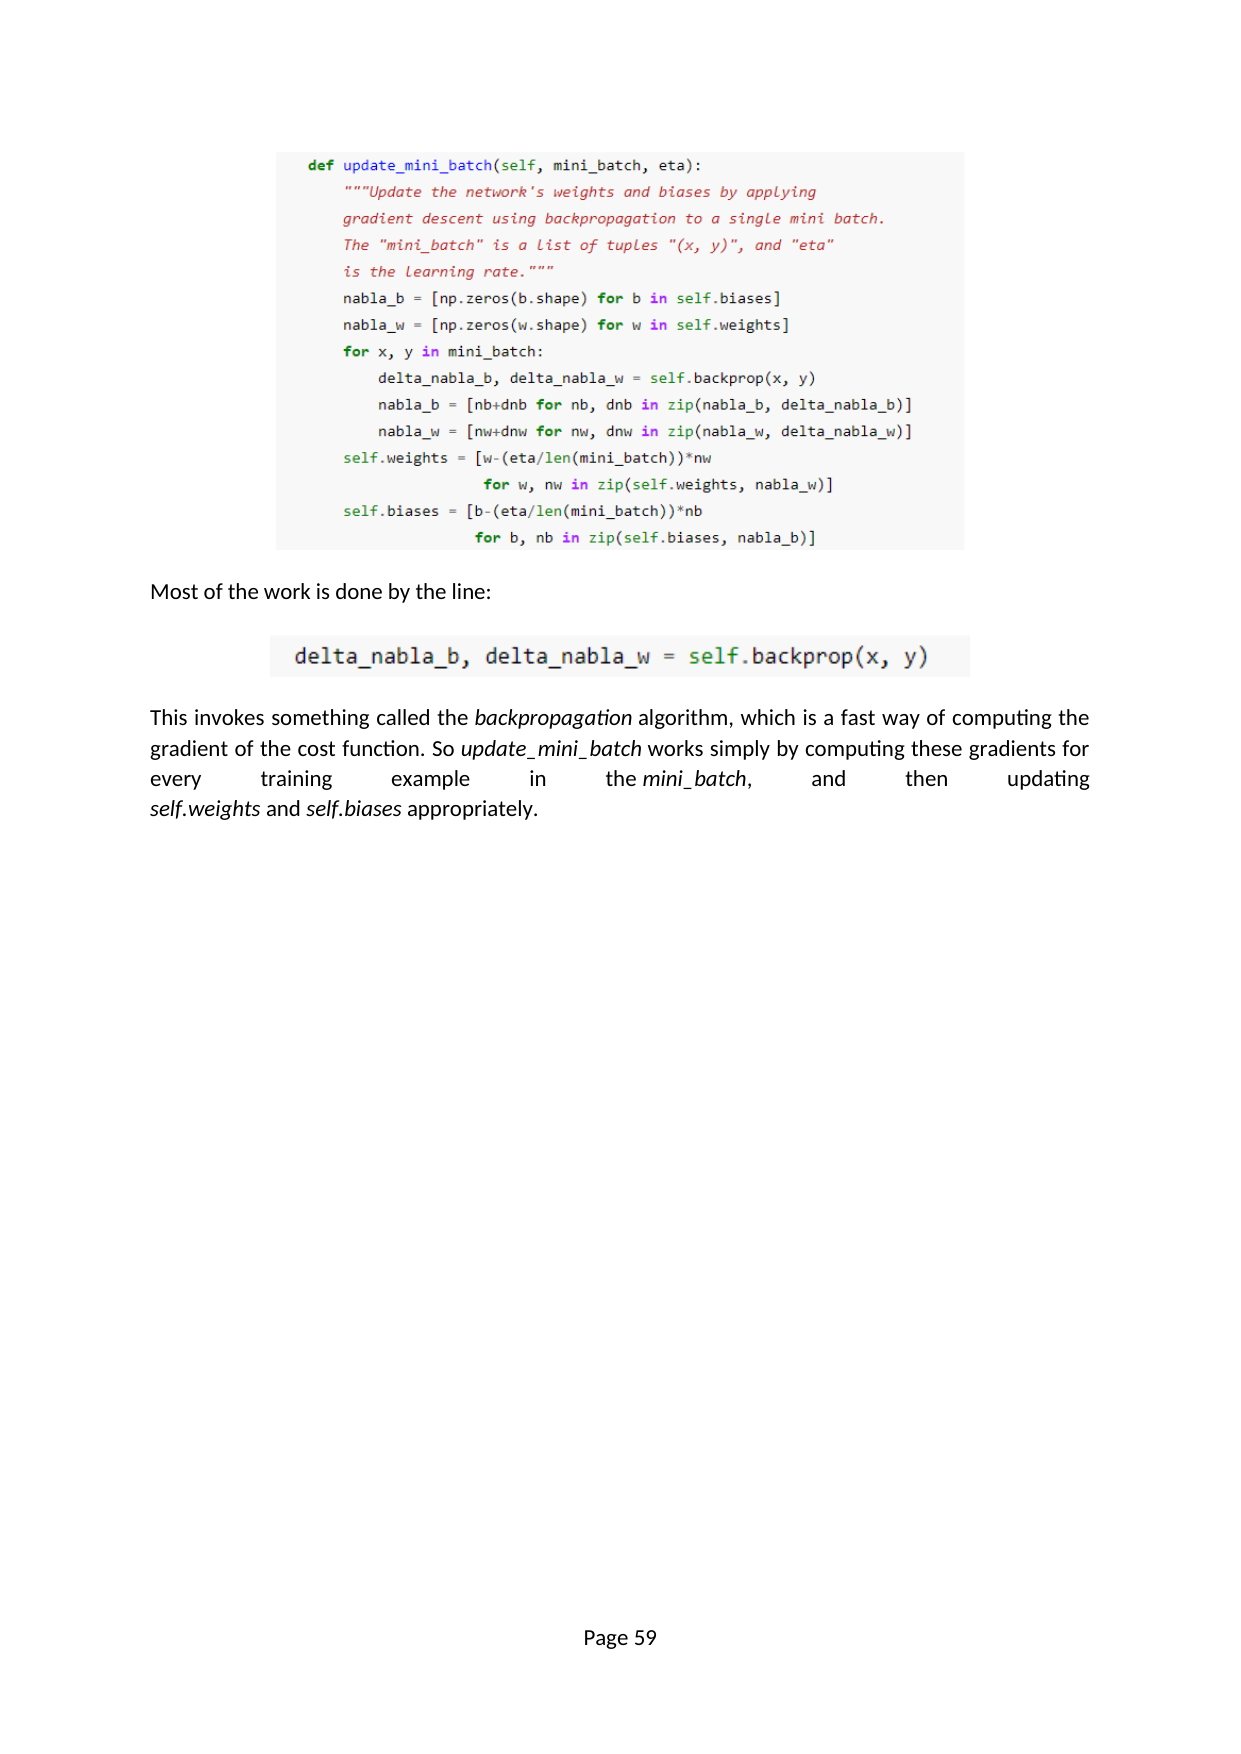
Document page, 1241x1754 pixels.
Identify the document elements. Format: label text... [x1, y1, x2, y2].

text Most of the work is done by the line: [150, 577, 1090, 605]
text This invokes something called the backpropagation algorithm, which is a fast way of computing the gradient of the cost function. So update_mini_batch works simply by computing these gradients for every training example in the mini_batch, and then updating self.weights and self.biases appropriately. [150, 703, 1090, 822]
picture [275, 150, 965, 550]
picture [270, 632, 970, 677]
